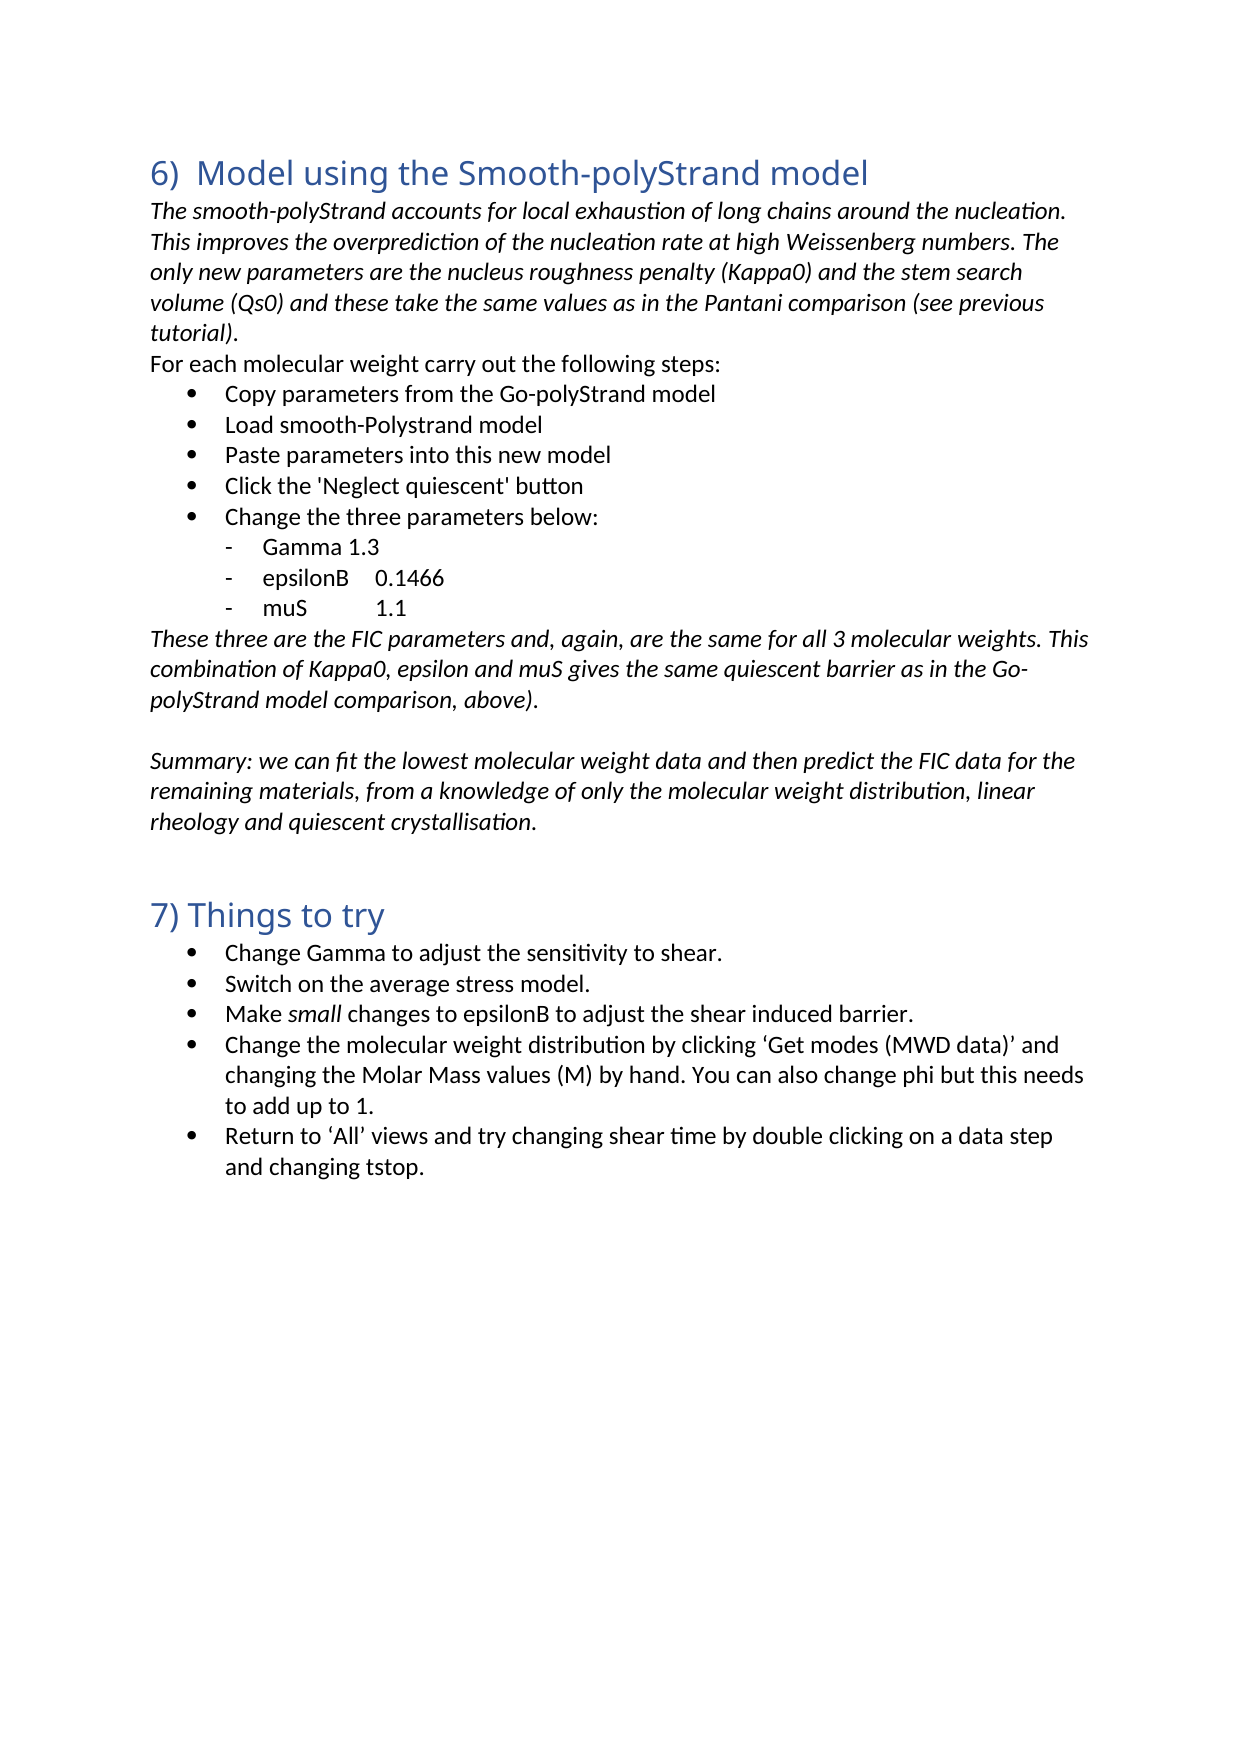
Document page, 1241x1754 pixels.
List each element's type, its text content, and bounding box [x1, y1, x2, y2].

list Change Gamma to adjust the sensitivity to shear. [187, 937, 1090, 968]
text Summary: we can fit the lowest molecular weight data and then predict the FIC data for the remaining materials, from a knowledge of only the molecular weight distribution, linear rheology and quiescent crystallisation. [150, 745, 1090, 836]
text For each molecular weight carry out the following steps: [150, 348, 1090, 378]
list Copy parameters from the Go-polyStrand model [187, 378, 1090, 409]
list Load smooth-Polystrand model [187, 409, 1090, 439]
text The smooth-polyStrand accounts for local exhaustion of long chains around the nucleation. This improves the overprediction of the nucleation rate at high Weissenberg numbers. The only new parameters are the nucleus roughness penalty (Kappa0) and the stem search volume (Qs0) and these take the same values as in the Pantani comparison (see previous tutorial). [150, 195, 1090, 348]
list Switch on the average stress model. [187, 968, 1090, 998]
list Gamma 1.3 [225, 531, 1090, 562]
list Change the three parameters below: [187, 501, 1090, 531]
list Change the molecular weight distribution by clicking ‘Get modes (MWD data)’ and changing the Molar Mass values (M) by hand. You can also change phi but this needs to add up to 1. [187, 1029, 1090, 1120]
list Make small changes to epsilonB to adjust the shear induced barrier. [187, 998, 1090, 1029]
subtitle Model using the Smooth-polyStrand model [150, 150, 1090, 195]
subtitle Things to try [150, 892, 1090, 937]
list Return to ‘All’ views and try changing shear time by double clicking on a data step and changing tstop. [187, 1120, 1090, 1181]
text These three are the FIC parameters and, again, are the same for all 3 molecular weights. This combination of Kappa0, epsilon and muS gives the same quiescent barrier as in the Go-polyStrand model comparison, above). [150, 623, 1090, 714]
list Paste parameters into this new model [187, 439, 1090, 470]
list Click the 'Neglect quiescent' button [187, 470, 1090, 501]
list epsilonB 0.1466 [225, 562, 1090, 592]
list muS 1.1 [225, 592, 1090, 623]
